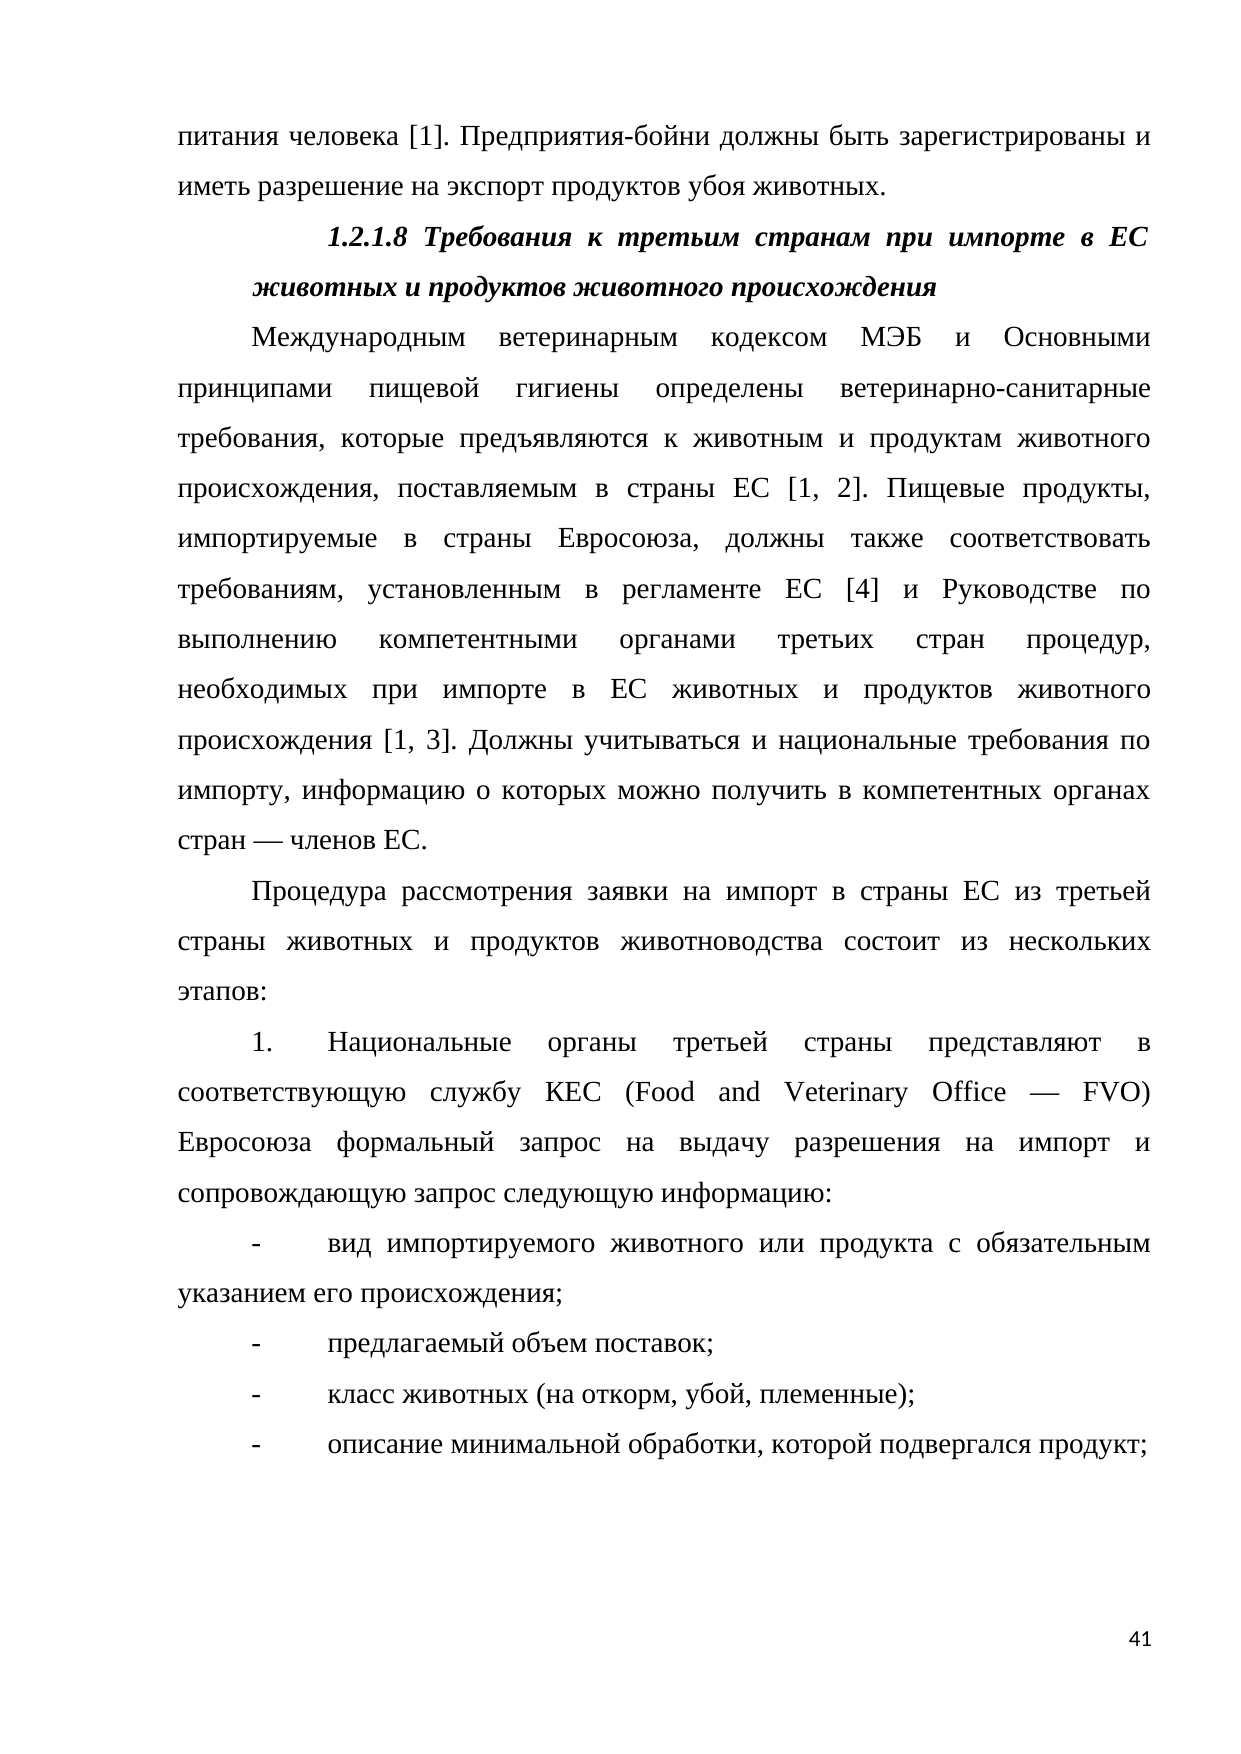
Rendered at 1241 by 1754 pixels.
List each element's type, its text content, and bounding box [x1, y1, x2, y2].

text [177, 118, 1152, 202]
text 1.2.1.8 Требования к третьим странам при импорте в ЕС животных и продуктов животного происхождения [252, 219, 1152, 303]
text - класс животных (на откорм, убой, племенные); [177, 1376, 1152, 1409]
text - предлагаемый объем поставок; [177, 1326, 1152, 1359]
text 1. Национальные органы третьей страны представляют в соответствующую службу КЕС (Food and Veterinary Office — FVO) Евросоюза формальный запрос на выдачу разрешения на импорт и сопровождающую запрос следующую информацию: [177, 1024, 1152, 1208]
text - вид импортируемого животного или продукта с обязательным указанием его происхождения; [177, 1225, 1152, 1309]
text - описание минимальной обработки, которой подвергался продукт; [177, 1426, 1152, 1460]
text Международным ветеринарным кодексом МЭБ и Основными принципами пищевой гигиены определены ветеринарно-санитарные требования, которые предъявляются к животным и продуктам животного происхождения, поставляемым в страны ЕС [1, 2]. Пищевые продукты, импортируемые в страны Евросоюза, должны также соответствовать требованиям, установленным в регламенте ЕС [4] и Руководстве по выполнению компетентными органами третьих стран процедур, необходимых при импорте в ЕС животных и продуктов животного происхождения [1, 3]. Должны учитываться и национальные требования по импорту, информацию о которых можно получить в компетентных органах стран — членов ЕС. [177, 319, 1152, 856]
text Процедура рассмотрения заявки на импорт в страны ЕС из третьей страны животных и продуктов животноводства состоит из нескольких этапов: [177, 873, 1152, 1007]
